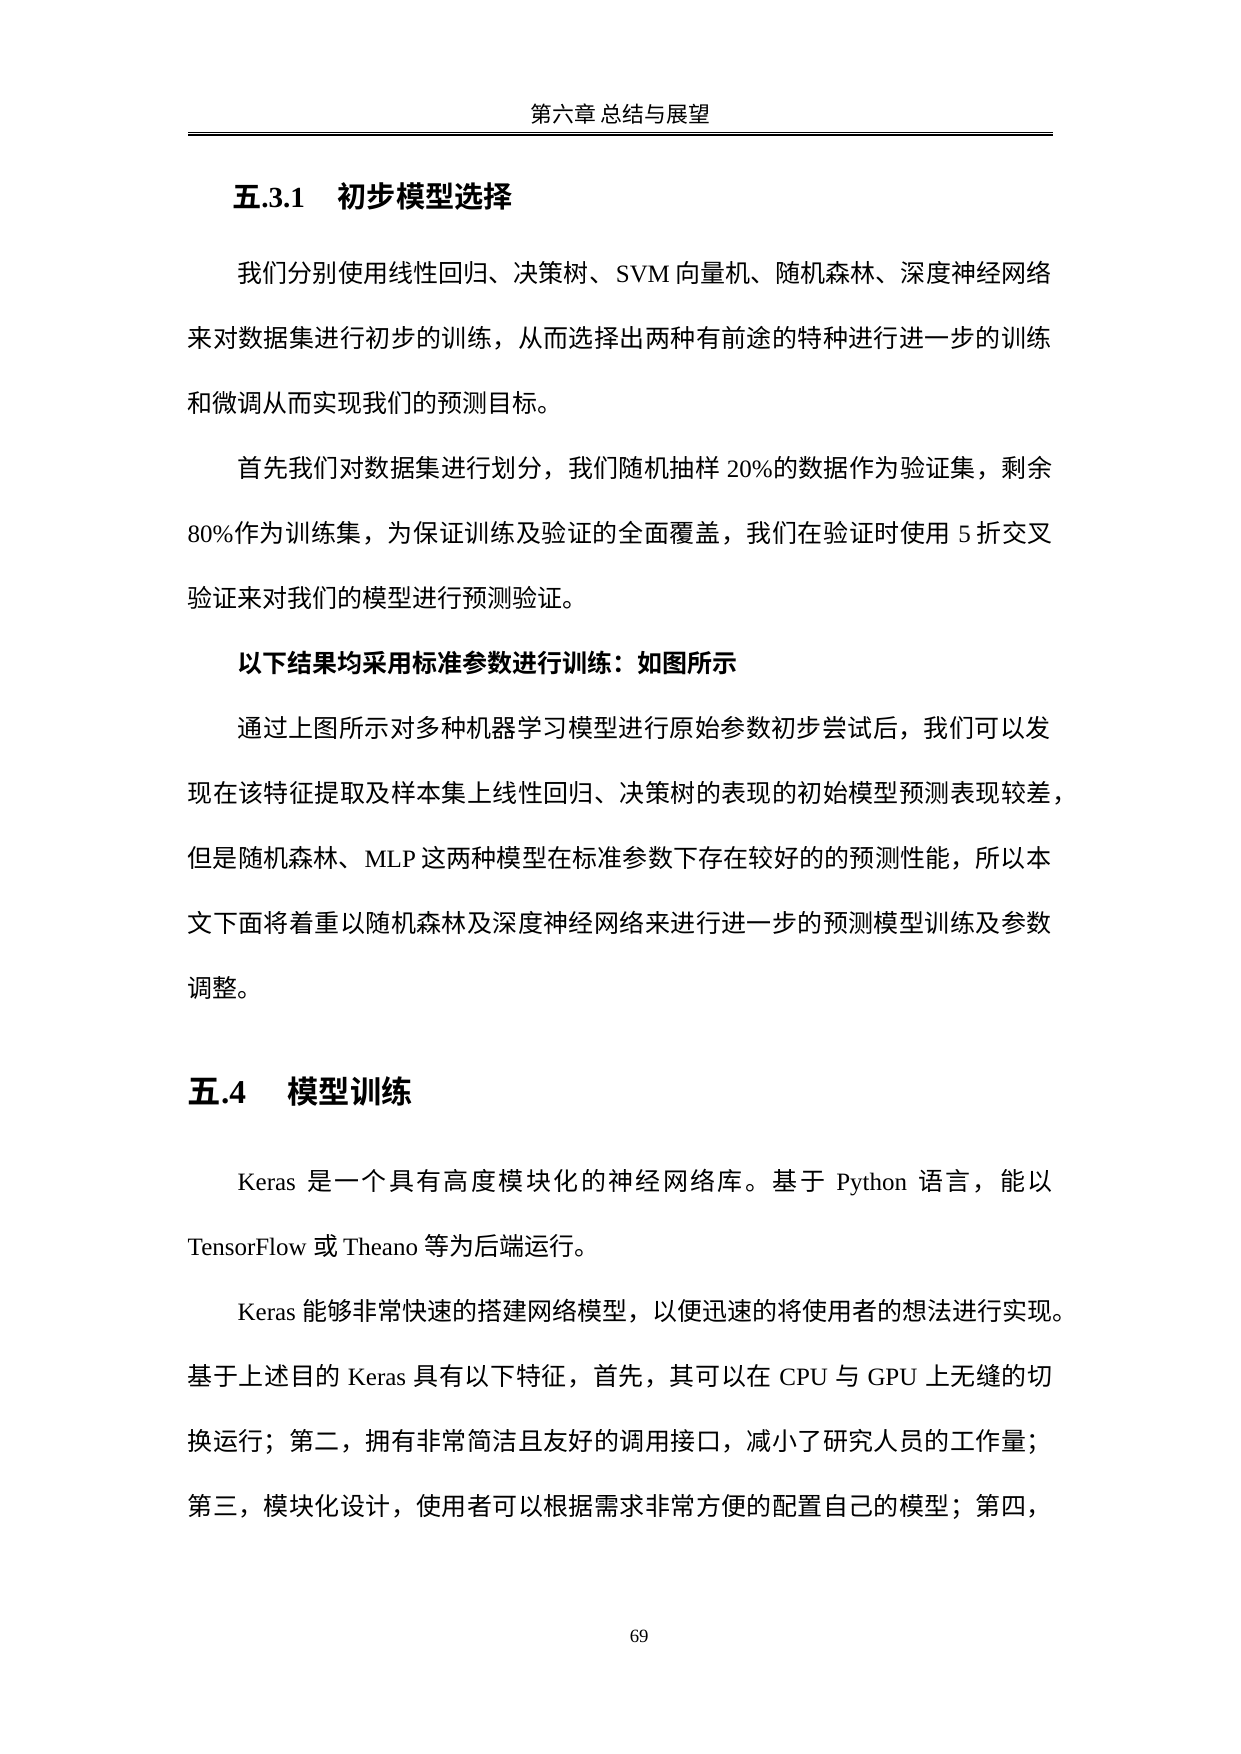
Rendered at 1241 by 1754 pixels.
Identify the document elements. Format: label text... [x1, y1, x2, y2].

text 我们分别使用线性回归、决策树、SVM向量机、随机森林、深度神经网络来对数据集进行初步的训练，从而选择出两种有前途的特种进行进一步的训练和微调从而实现我们的预测目标。 [187, 239, 1053, 434]
text Keras 是一个具有高度模块化的神经网络库。基于 Python 语言，能以 TensorFlow 或Theano 等为后端运行。 [187, 1147, 1053, 1277]
subtitle 模型训练 [187, 1057, 1053, 1122]
subtitle 初步模型选择 [232, 162, 1053, 227]
text 以下结果均采用标准参数进行训练：如图所示 [187, 629, 1053, 694]
text 首先我们对数据集进行划分，我们随机抽样20%的数据作为验证集，剩余80%作为训练集，为保证训练及验证的全面覆盖，我们在验证时使用5折交叉验证来对我们的模型进行预测验证。 [187, 434, 1053, 629]
text 通过上图所示对多种机器学习模型进行原始参数初步尝试后，我们可以发现在该特征提取及样本集上线性回归、决策树的表现的初始模型预测表现较差，但是随机森林、MLP这两种模型在标准参数下存在较好的的预测性能，所以本文下面将着重以随机森林及深度神经网络来进行进一步的预测模型训练及参数调整。 [187, 694, 1053, 1019]
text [187, 1277, 1053, 1537]
